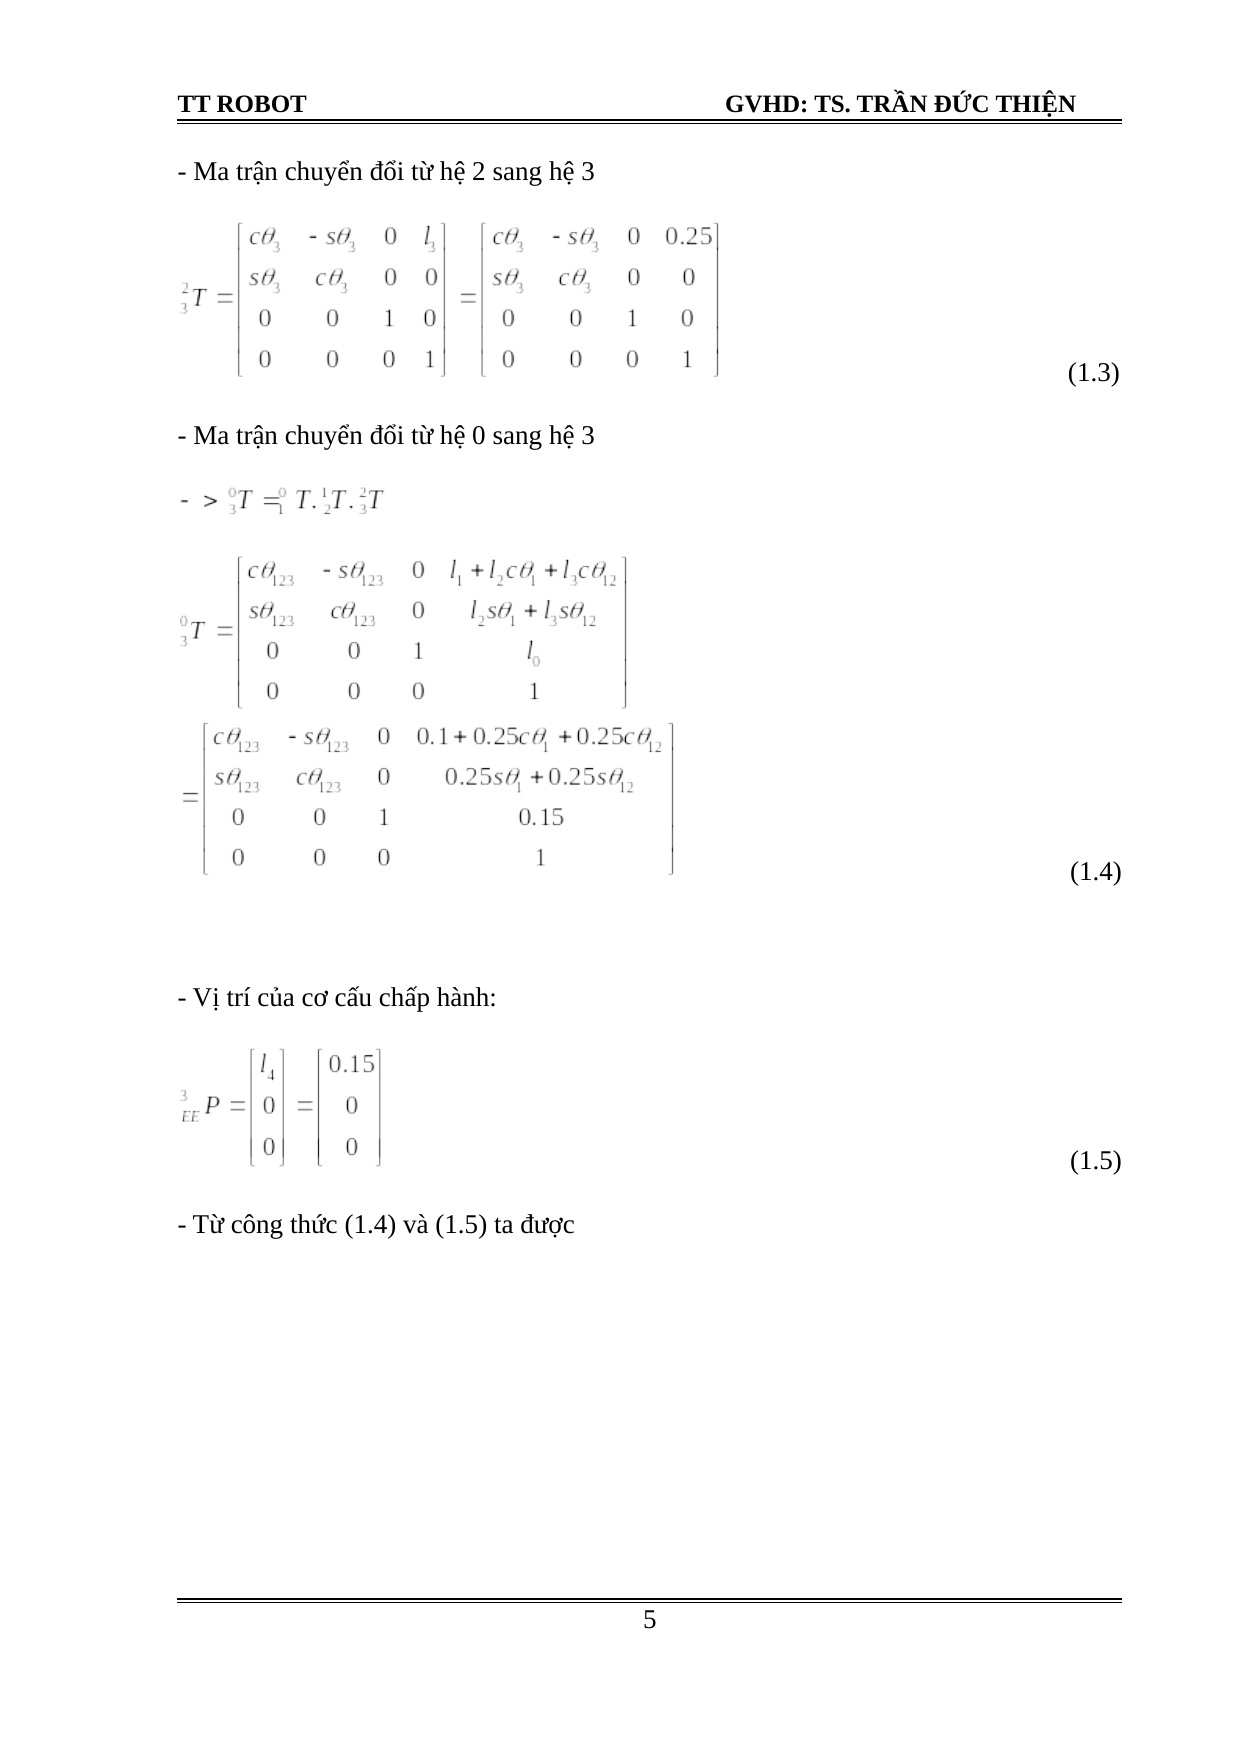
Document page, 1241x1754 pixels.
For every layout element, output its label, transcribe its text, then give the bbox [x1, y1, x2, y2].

text (1.5) [177, 1045, 1122, 1176]
text (1.4) [177, 552, 1122, 886]
text (1.3) [177, 219, 1122, 387]
text - Từ công thức (1.4) và (1.5) ta được [177, 1208, 1122, 1239]
text - Ma trận chuyển đổi từ hệ 2 sang hệ 3 [177, 155, 1122, 186]
text - Ma trận chuyển đổi từ hệ 0 sang hệ 3 [177, 419, 1122, 450]
text - Vị trí của cơ cấu chấp hành: [177, 981, 1122, 1012]
